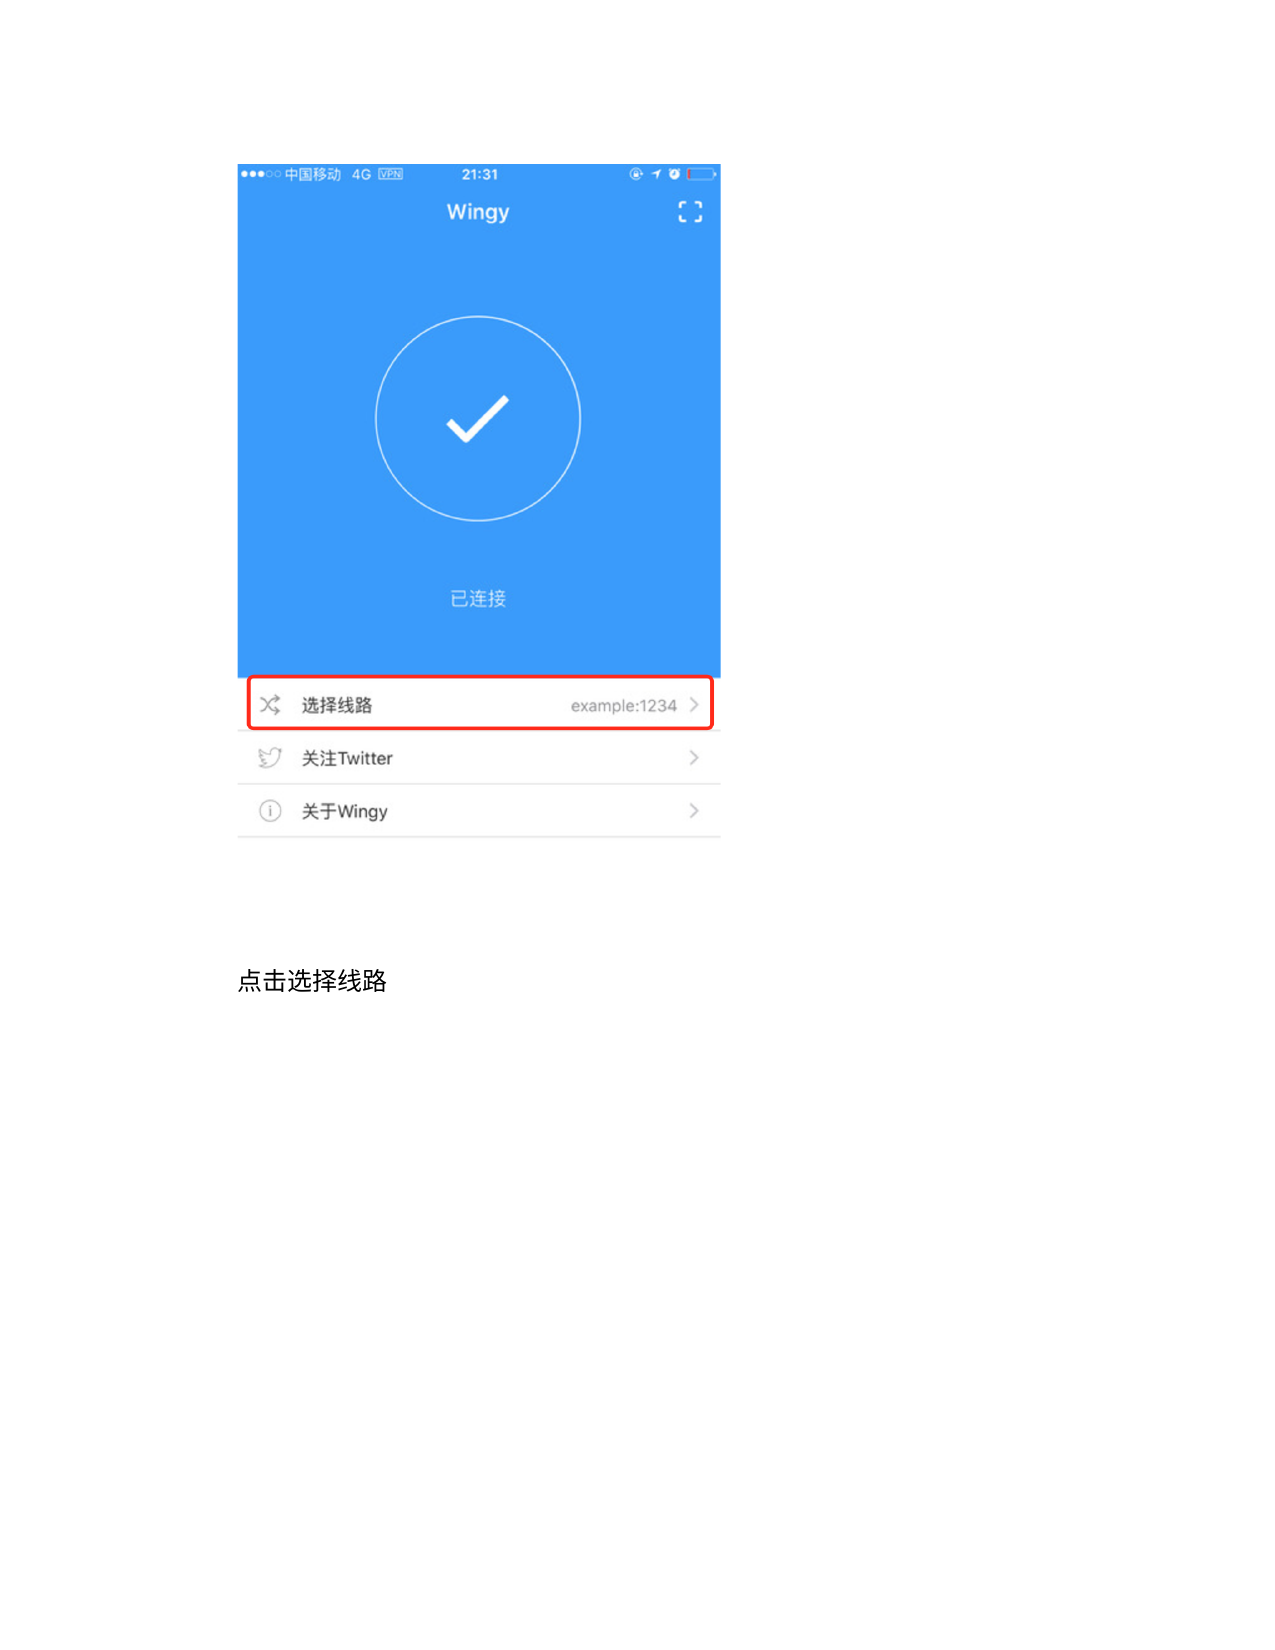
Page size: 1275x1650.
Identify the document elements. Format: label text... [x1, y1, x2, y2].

text 点击选择线路 [194, 957, 1125, 1001]
picture [237, 164, 721, 919]
